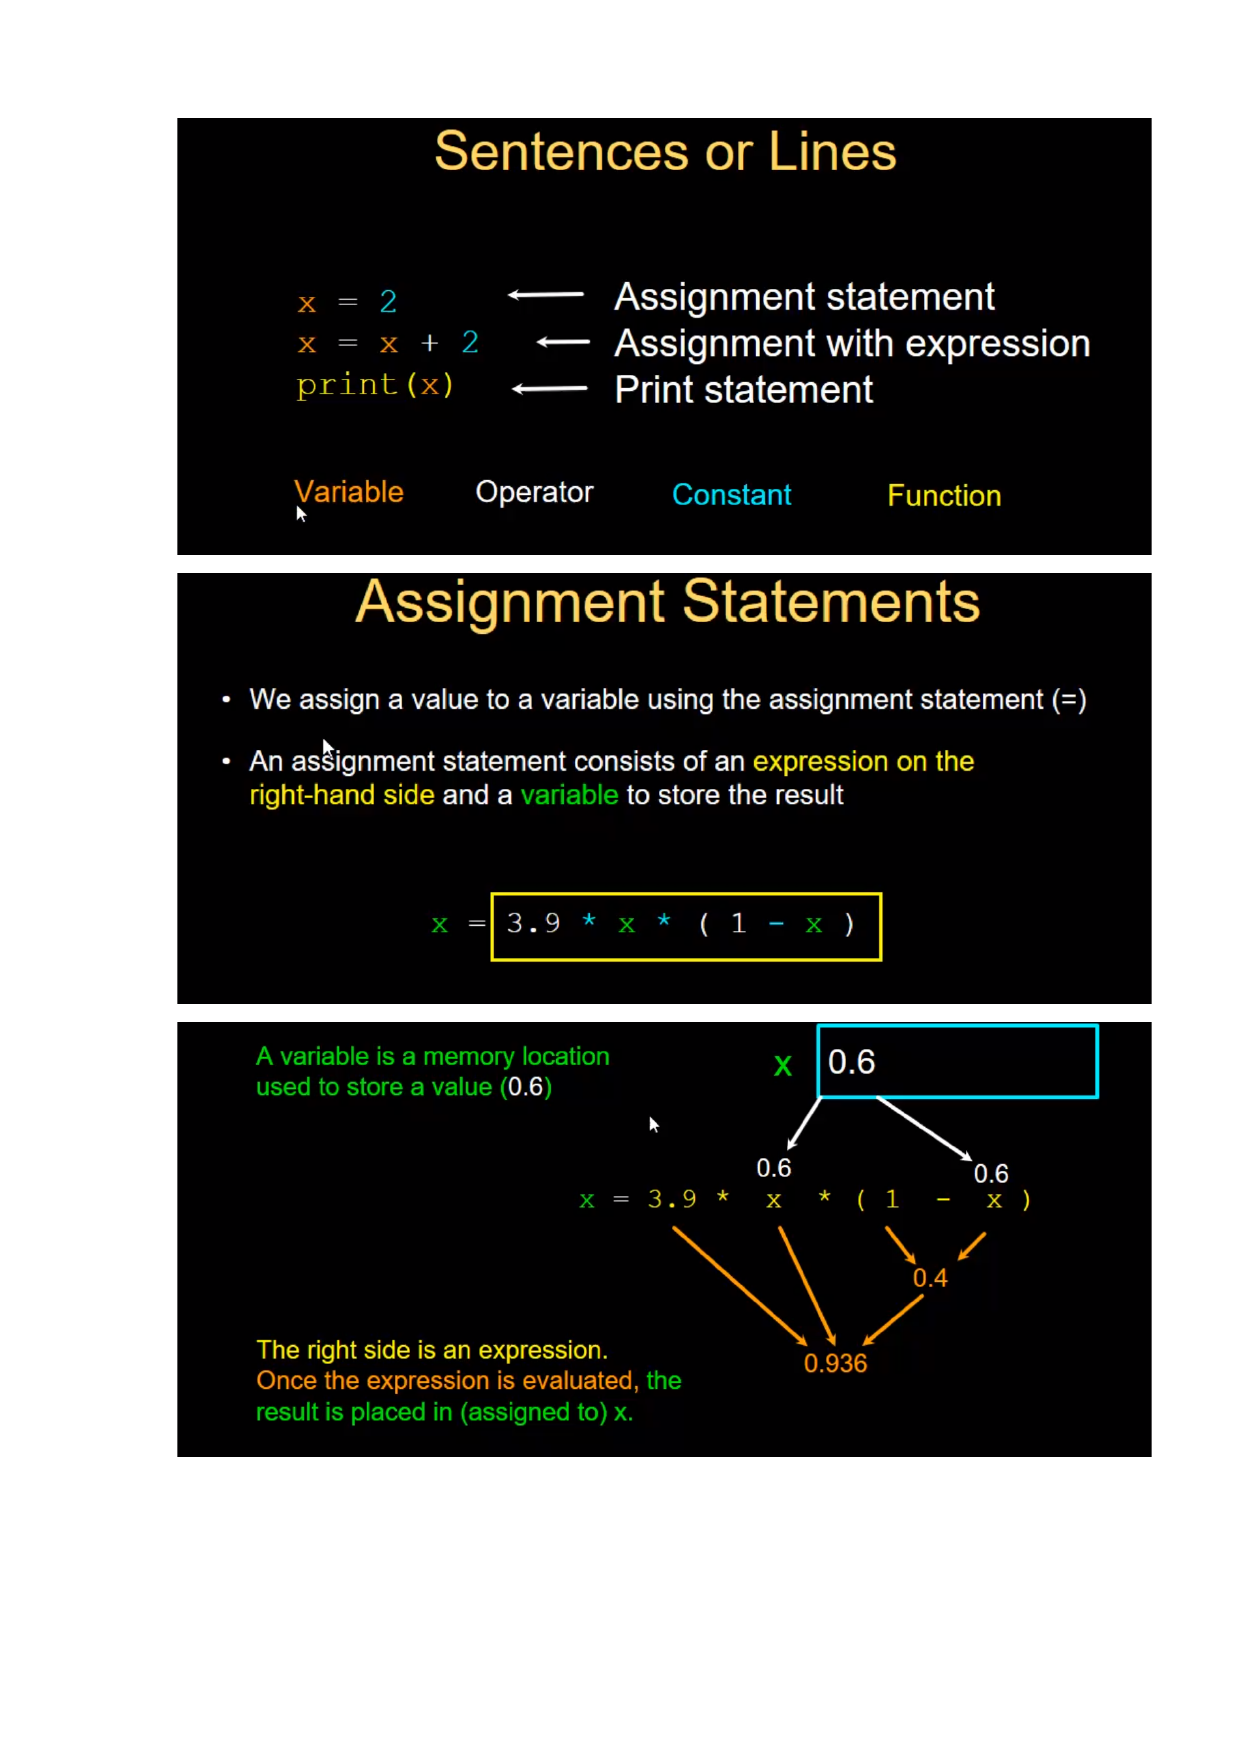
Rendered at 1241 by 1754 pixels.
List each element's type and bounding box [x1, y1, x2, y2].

picture [177, 118, 1152, 555]
picture [177, 1022, 1152, 1457]
picture [177, 573, 1152, 1004]
